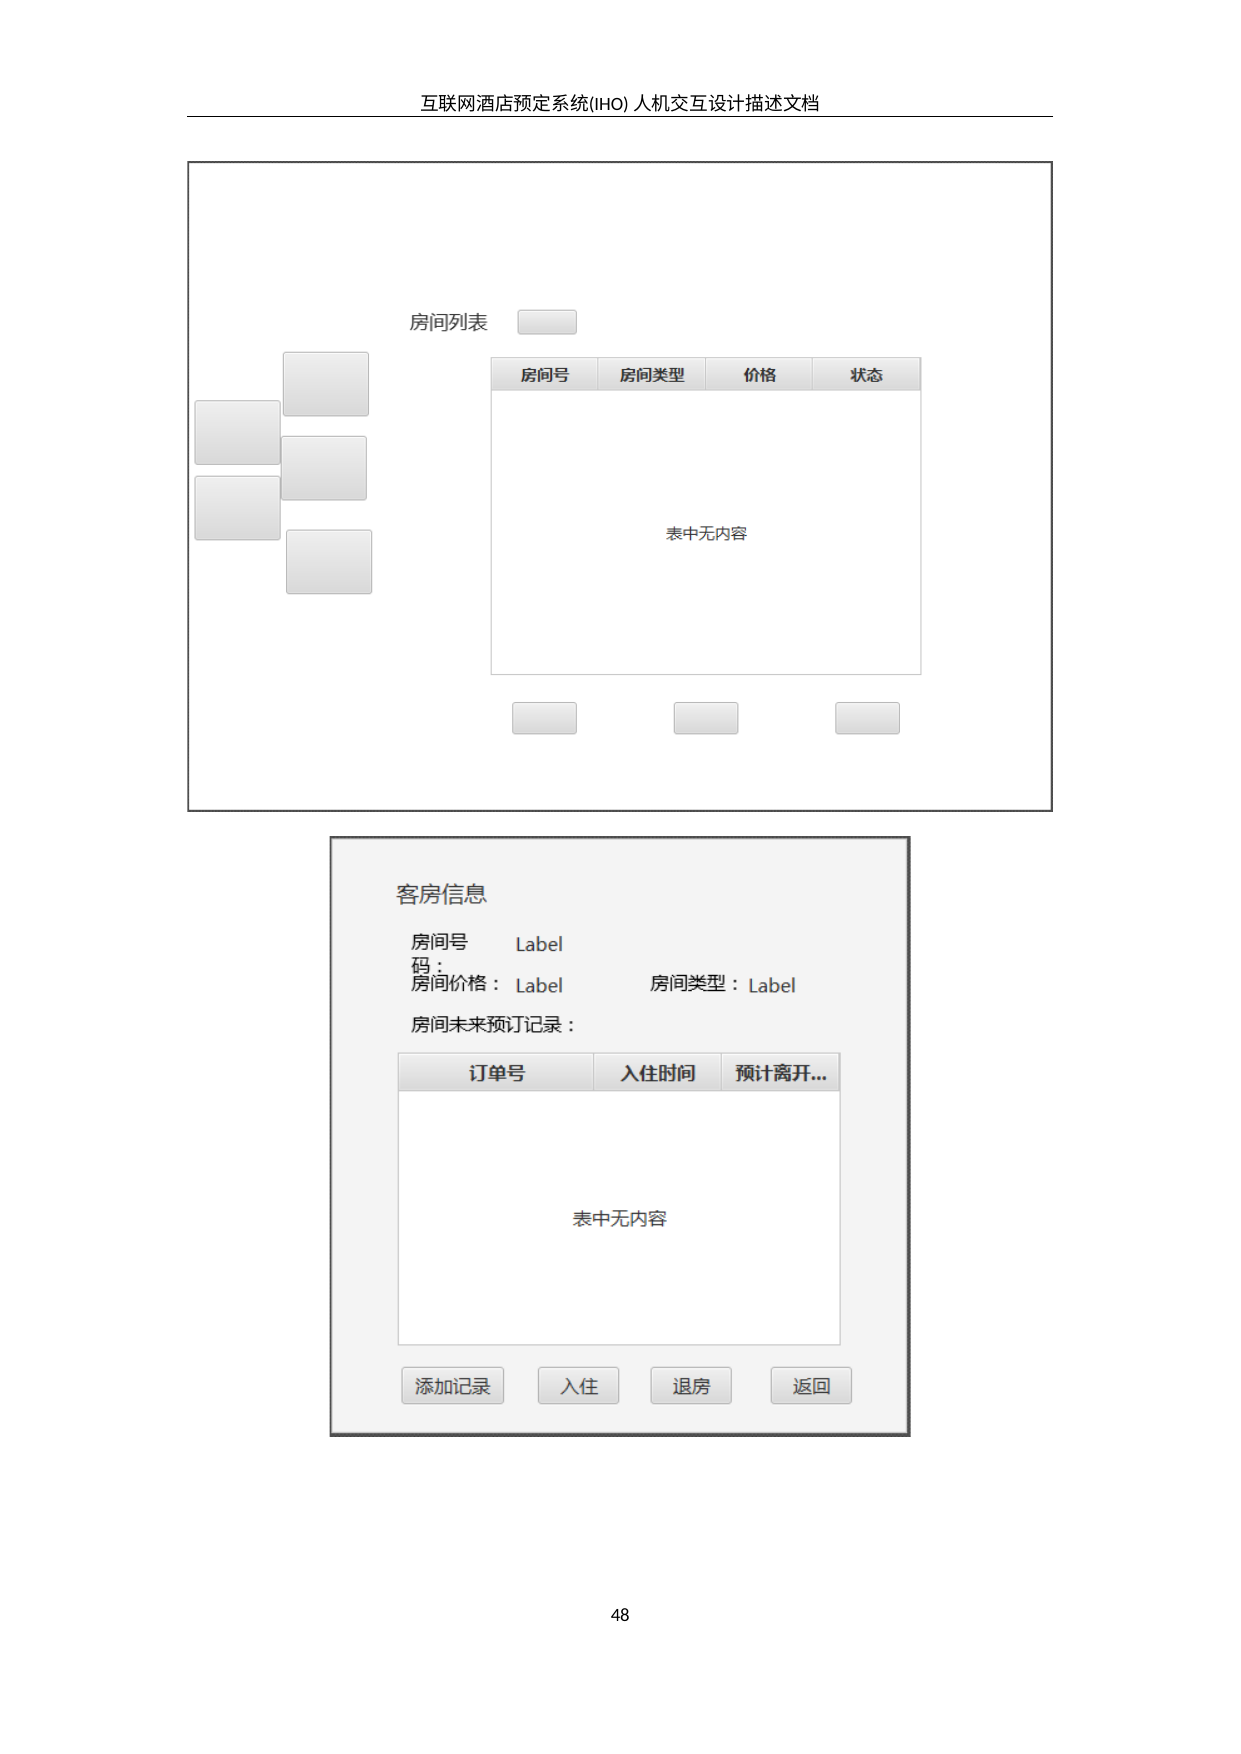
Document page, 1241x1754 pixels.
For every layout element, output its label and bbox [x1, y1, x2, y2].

picture [329, 836, 911, 1437]
picture [187, 161, 1053, 812]
